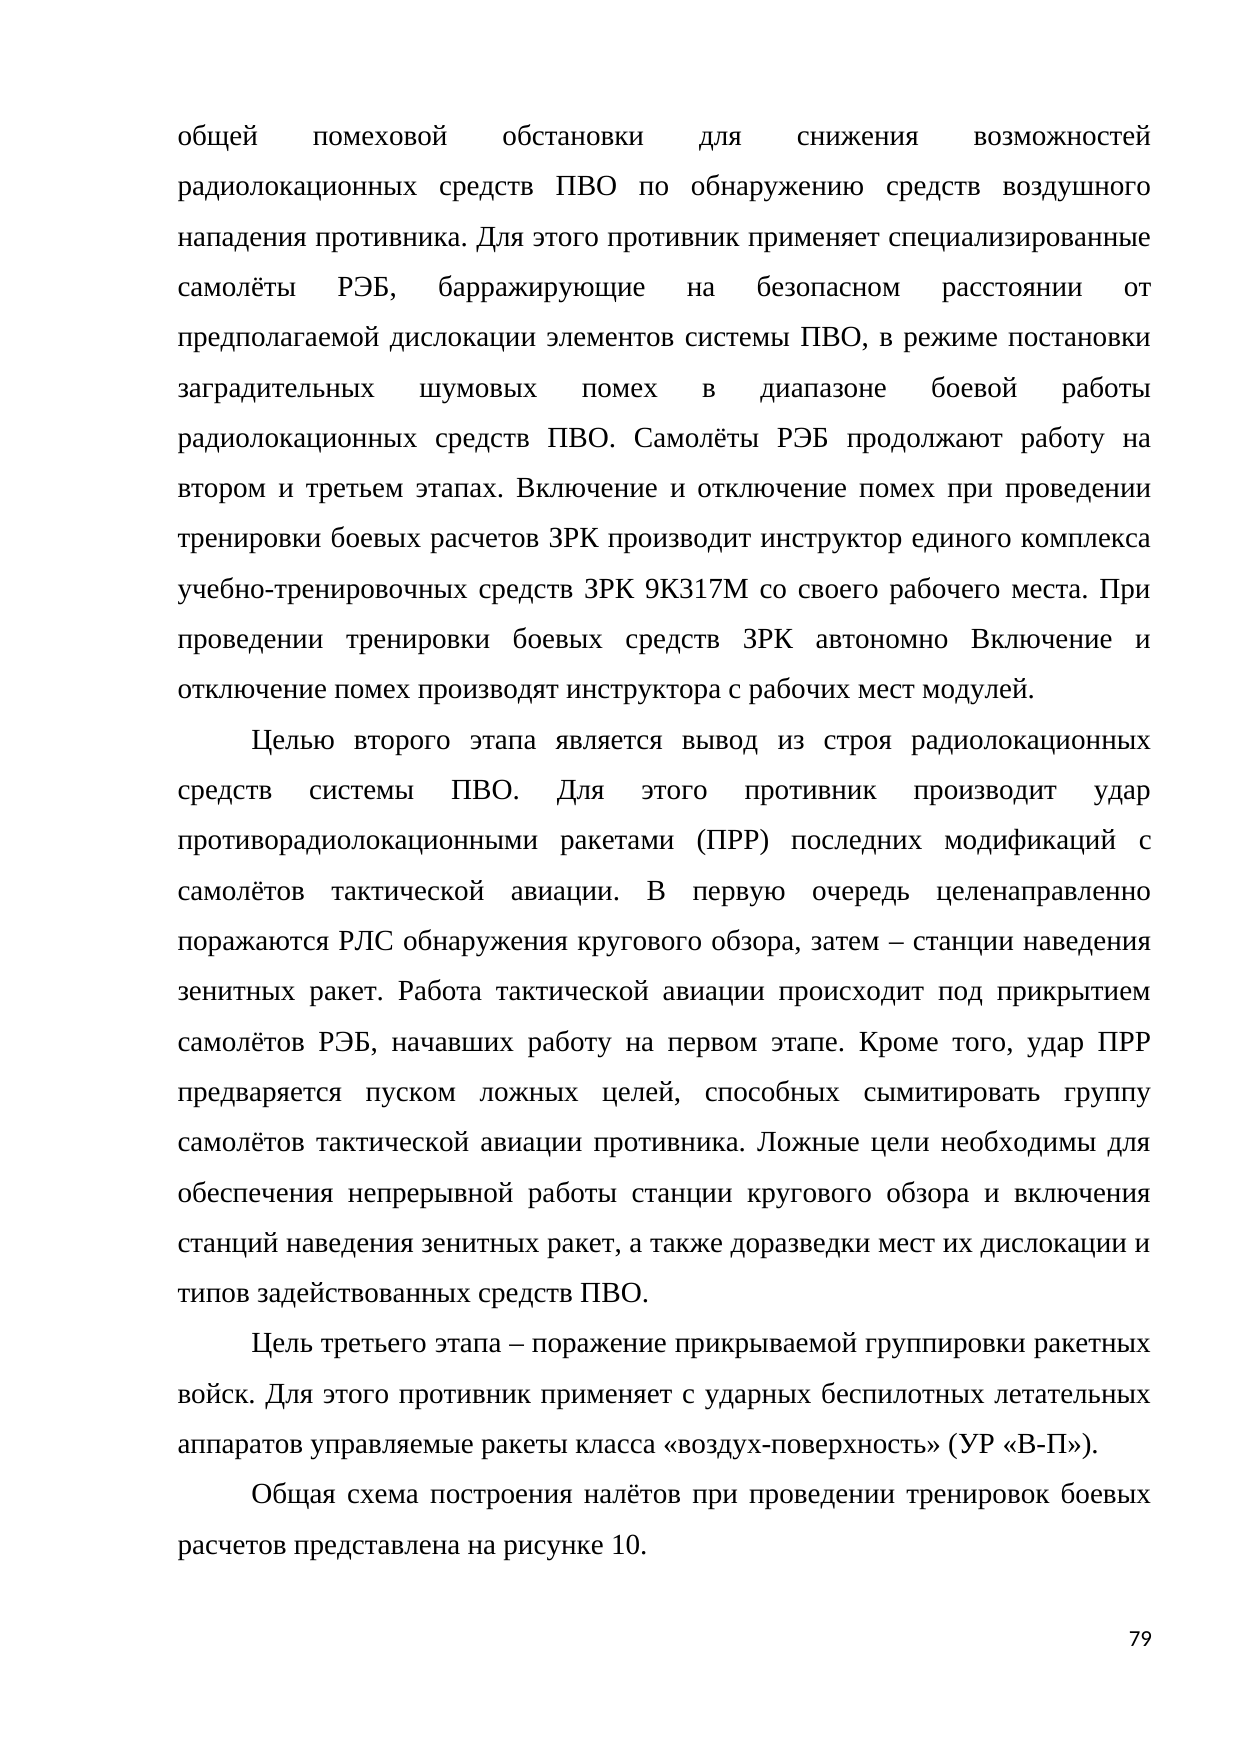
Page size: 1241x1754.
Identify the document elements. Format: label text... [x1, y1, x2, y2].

list Цель третьего этапа – поражение прикрываемой группировки ракетных войск. Для этого противник применяет с ударных беспилотных летательных аппаратов управляемые ракеты класса «воздух-поверхность» (УР «В-П»). [177, 1326, 1152, 1460]
list Целью второго этапа является вывод из строя радиолокационных средств системы ПВО. Для этого противник производит удар противорадиолокационными ракетами (ПРР) последних модификаций с самолётов тактической авиации. В первую очередь целенаправленно поражаются РЛС обнаружения кругового обзора, затем – станции наведения зенитных ракет. Работа тактической авиации происходит под прикрытием самолётов РЭБ, начавших работу на первом этапе. Кроме того, удар ПРР предваряется пуском ложных целей, способных сымитировать группу самолётов тактической авиации противника. Ложные цели необходимы для обеспечения непрерывной работы станции кругового обзора и включения станций наведения зенитных ракет, а также доразведки мест их дислокации и типов задействованных средств ПВО. [177, 722, 1152, 1309]
list Общая схема построения налётов при проведении тренировок боевых расчетов представлена на рисунке 10. [177, 1477, 1152, 1560]
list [177, 118, 1152, 705]
